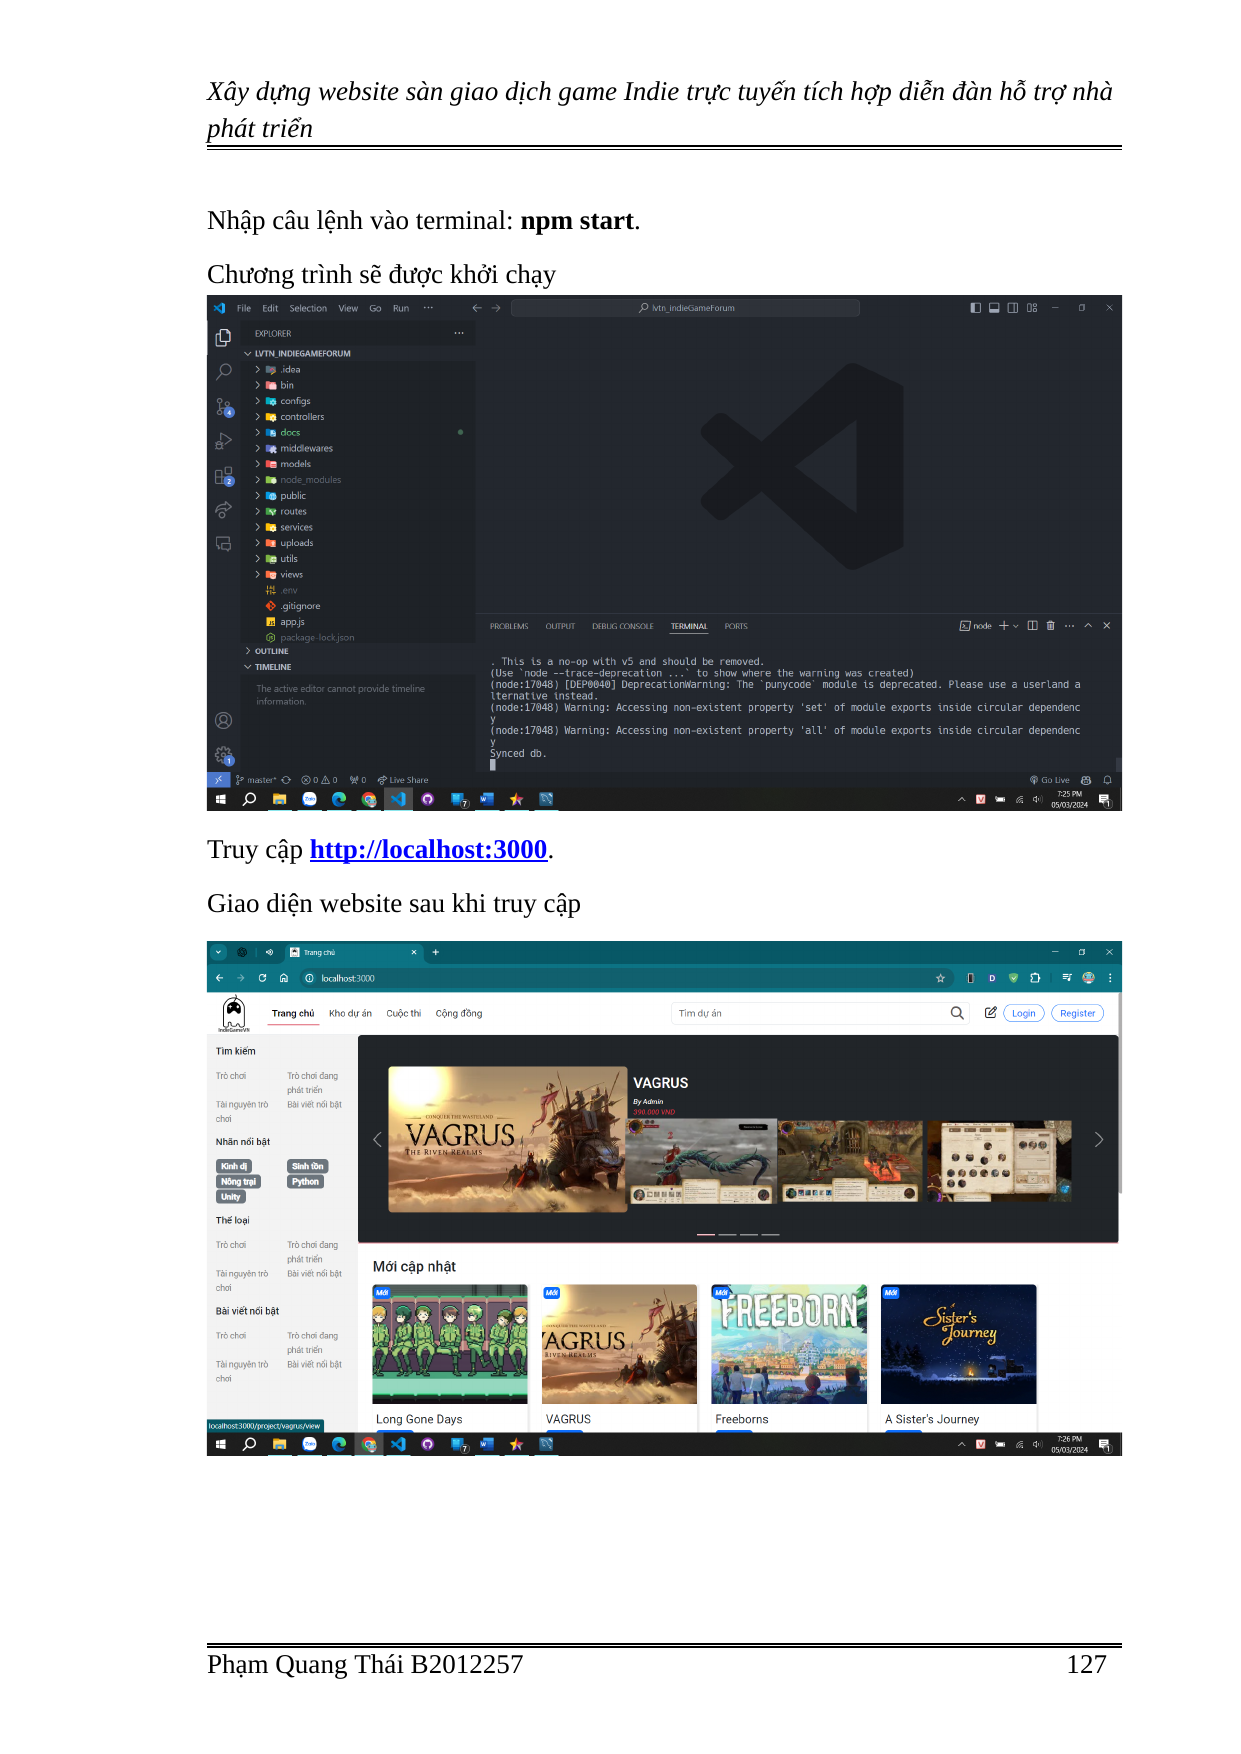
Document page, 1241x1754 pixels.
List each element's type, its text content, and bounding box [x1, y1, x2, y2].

picture [206, 295, 1123, 811]
text Giao diện website sau khi truy cập [207, 887, 1122, 918]
picture [206, 941, 1123, 1456]
list Chương trình sẽ được khởi chạy [207, 258, 1122, 295]
text Truy cập http://localhost:3000. [207, 833, 1122, 864]
text Nhập câu lệnh vào terminal: npm start. [207, 204, 1122, 235]
